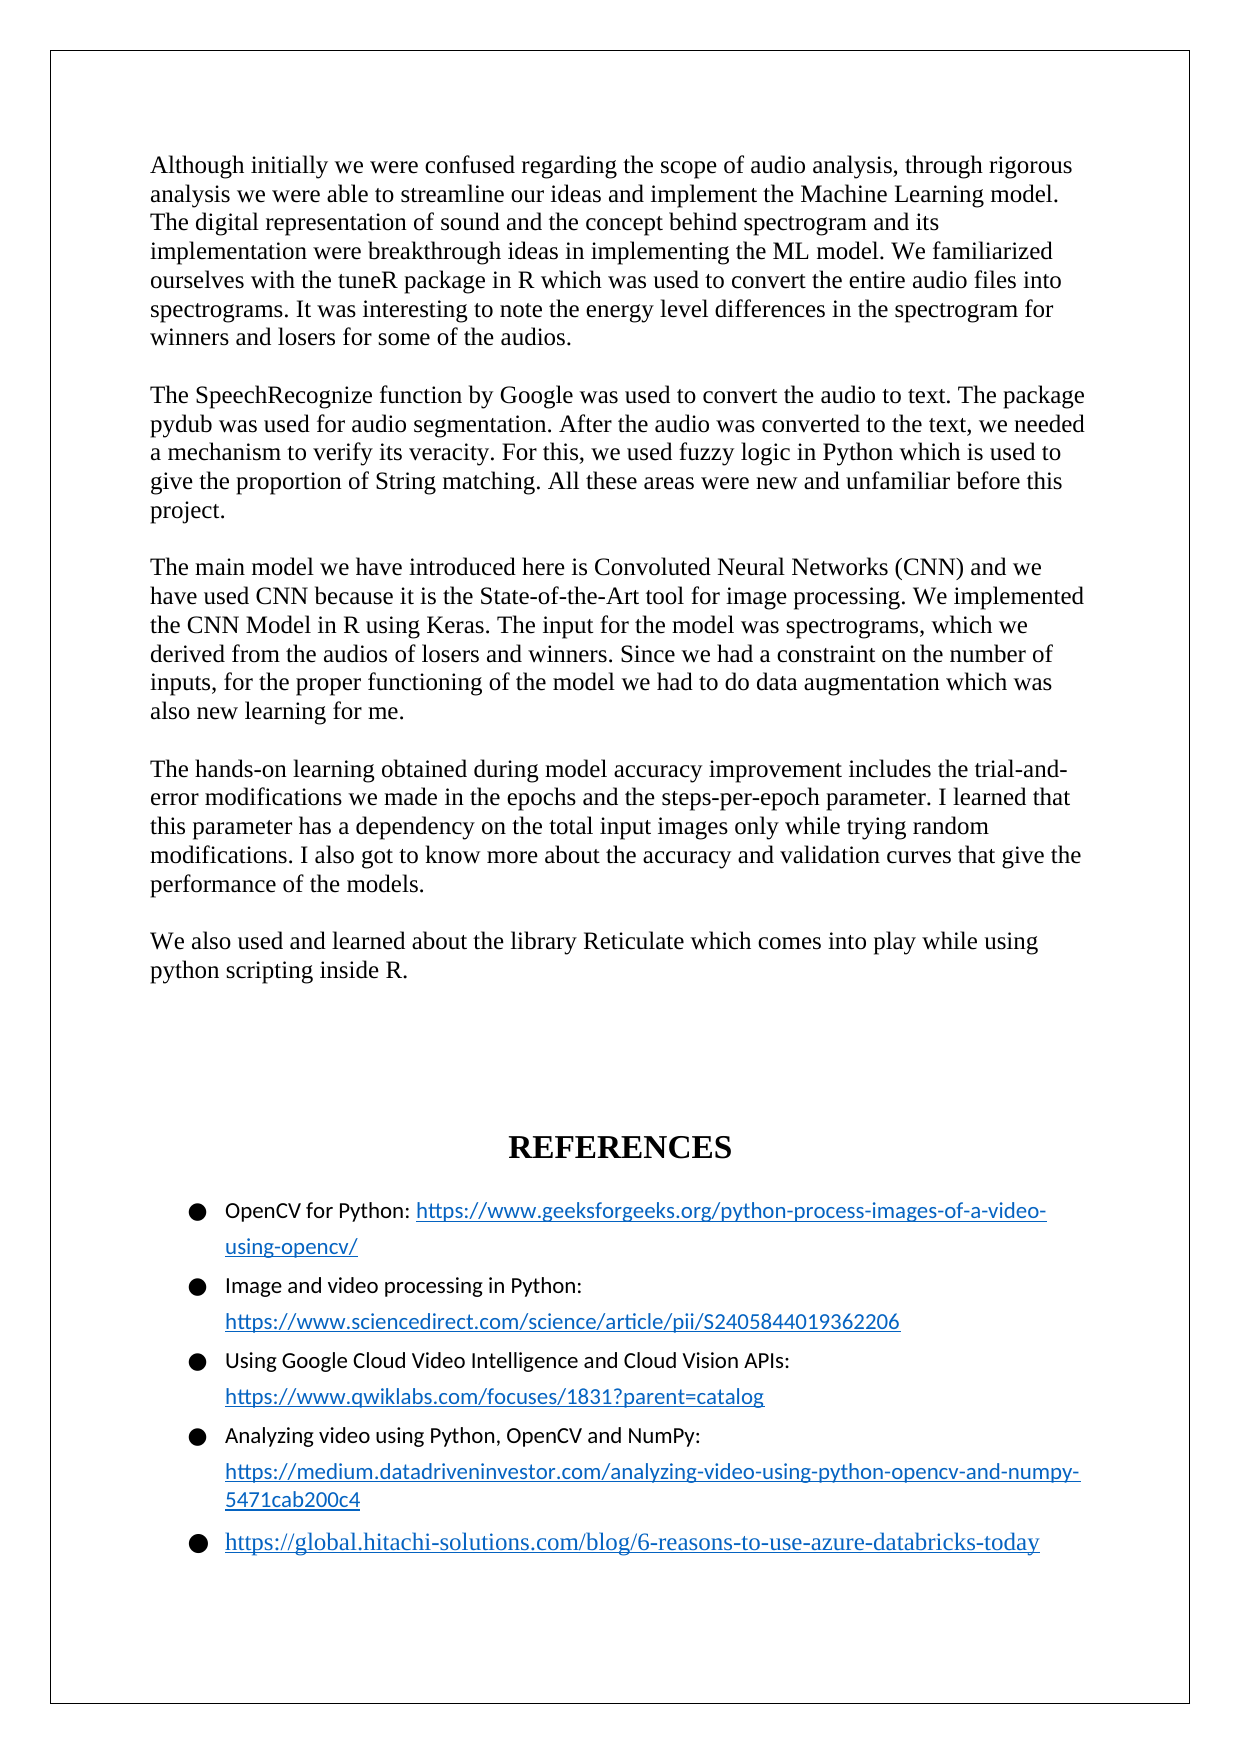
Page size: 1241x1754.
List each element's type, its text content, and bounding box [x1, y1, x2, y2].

text REFERENCES [150, 1127, 1090, 1165]
list https://global.hitachi-solutions.com/blog/6-reasons-to-use-azure-databricks-today [187, 1513, 1090, 1564]
list OpenCV for Python: https://www.geeksforgeeks.org/python-process-images-of-a-video-using-opencv/ [187, 1185, 1090, 1260]
text The hands-on learning obtained during model accuracy improvement includes the trial-and-error modifications we made in the epochs and the steps-per-epoch parameter. I learned that this parameter has a dependency on the total input images only while trying random modifications. I also got to know more about the accuracy and validation curves that give the performance of the models. We also used and learned about the library Reticulate which comes into play while using python scripting inside R. [150, 754, 1090, 984]
list Using Google Cloud Video Intelligence and Cloud Vision APIs: https://www.qwiklabs.com/focuses/1831?parent=catalog [187, 1335, 1090, 1410]
list Image and video processing in Python: https://www.sciencedirect.com/science/article/pii/S2405844019362206 [187, 1260, 1090, 1335]
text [150, 150, 1090, 725]
list Analyzing video using Python, OpenCV and NumPy: https://medium.datadriveninvestor.com/analyzing-video-using-python-opencv-and-numpy-5471cab200c4 [187, 1410, 1090, 1513]
